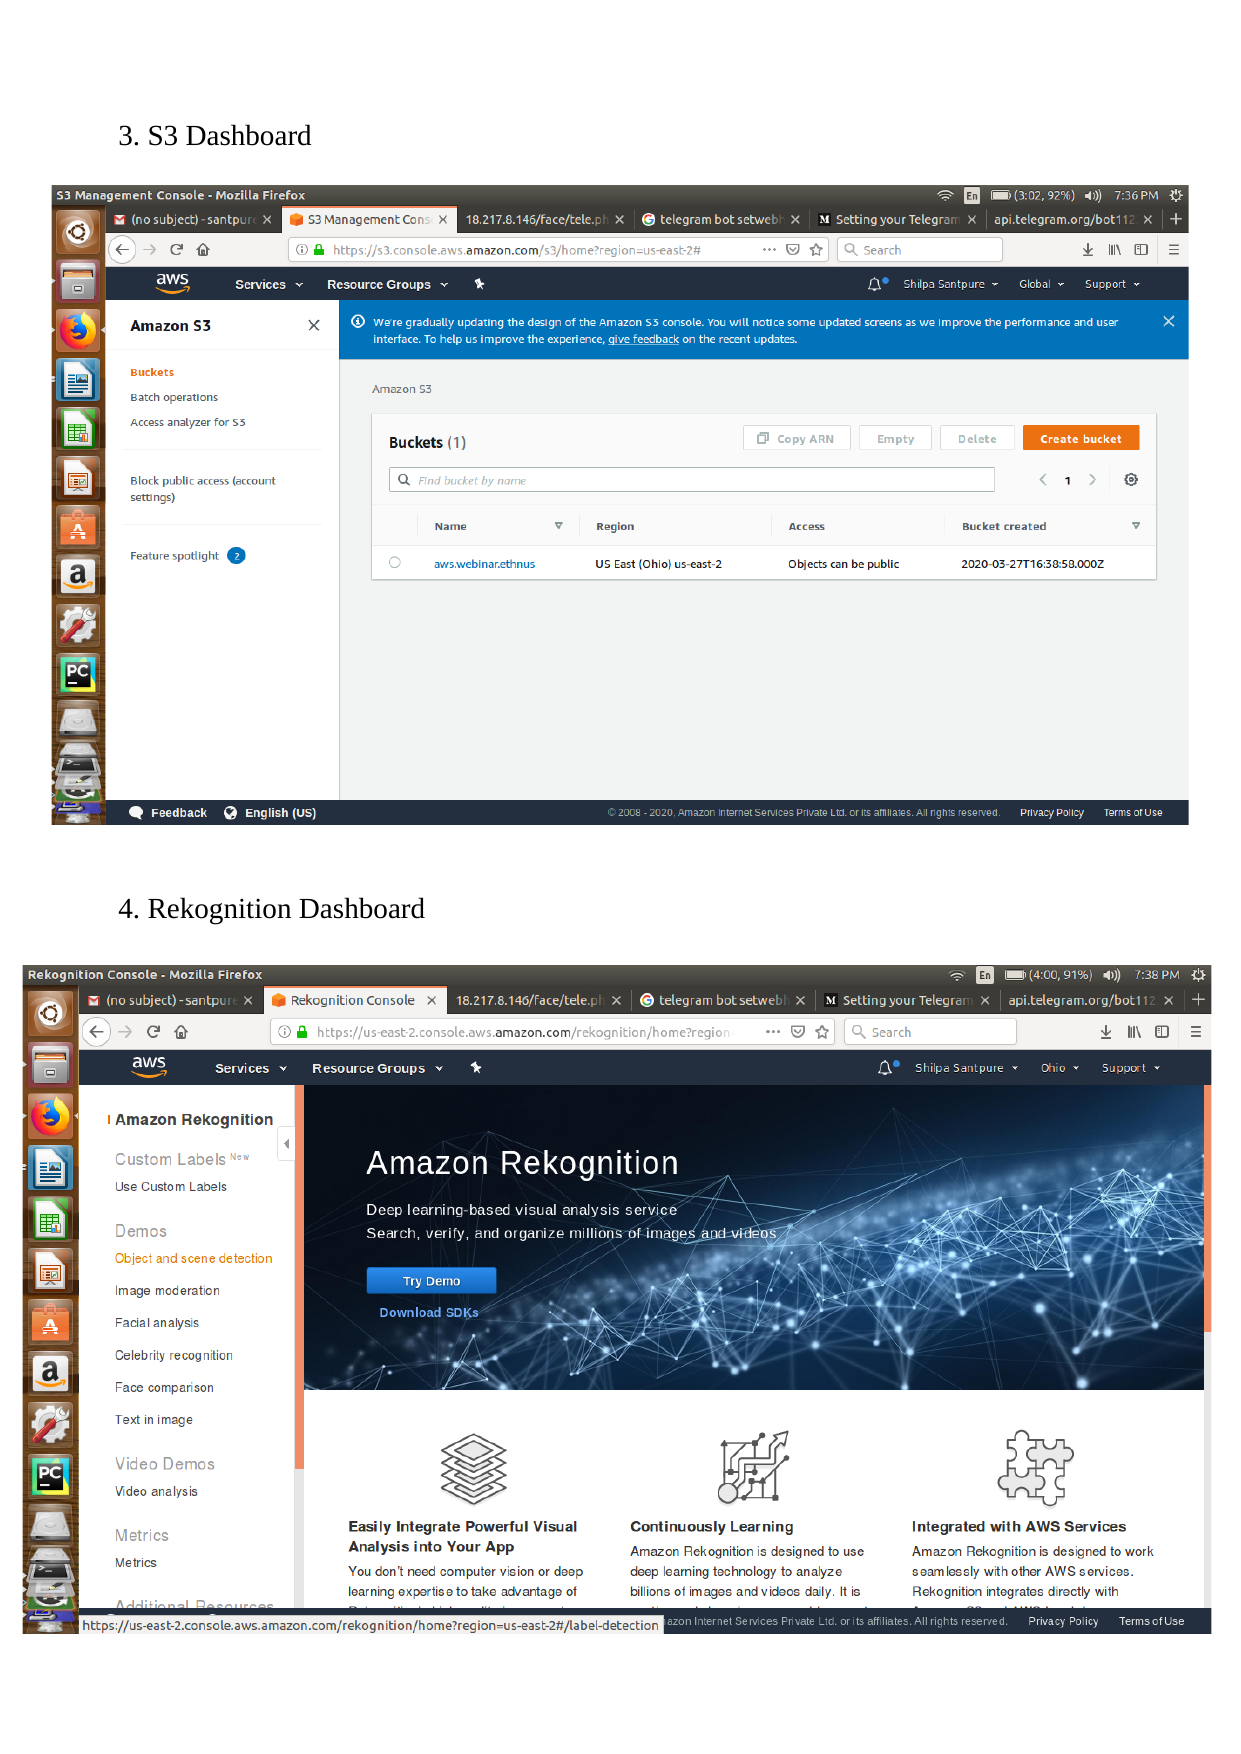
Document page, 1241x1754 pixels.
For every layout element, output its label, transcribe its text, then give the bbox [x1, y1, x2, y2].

text 3. S3 Dashboard [118, 118, 1122, 152]
picture [51, 185, 1189, 825]
text 4. Rekognition Dashboard [118, 892, 1122, 925]
picture [22, 965, 1212, 1634]
